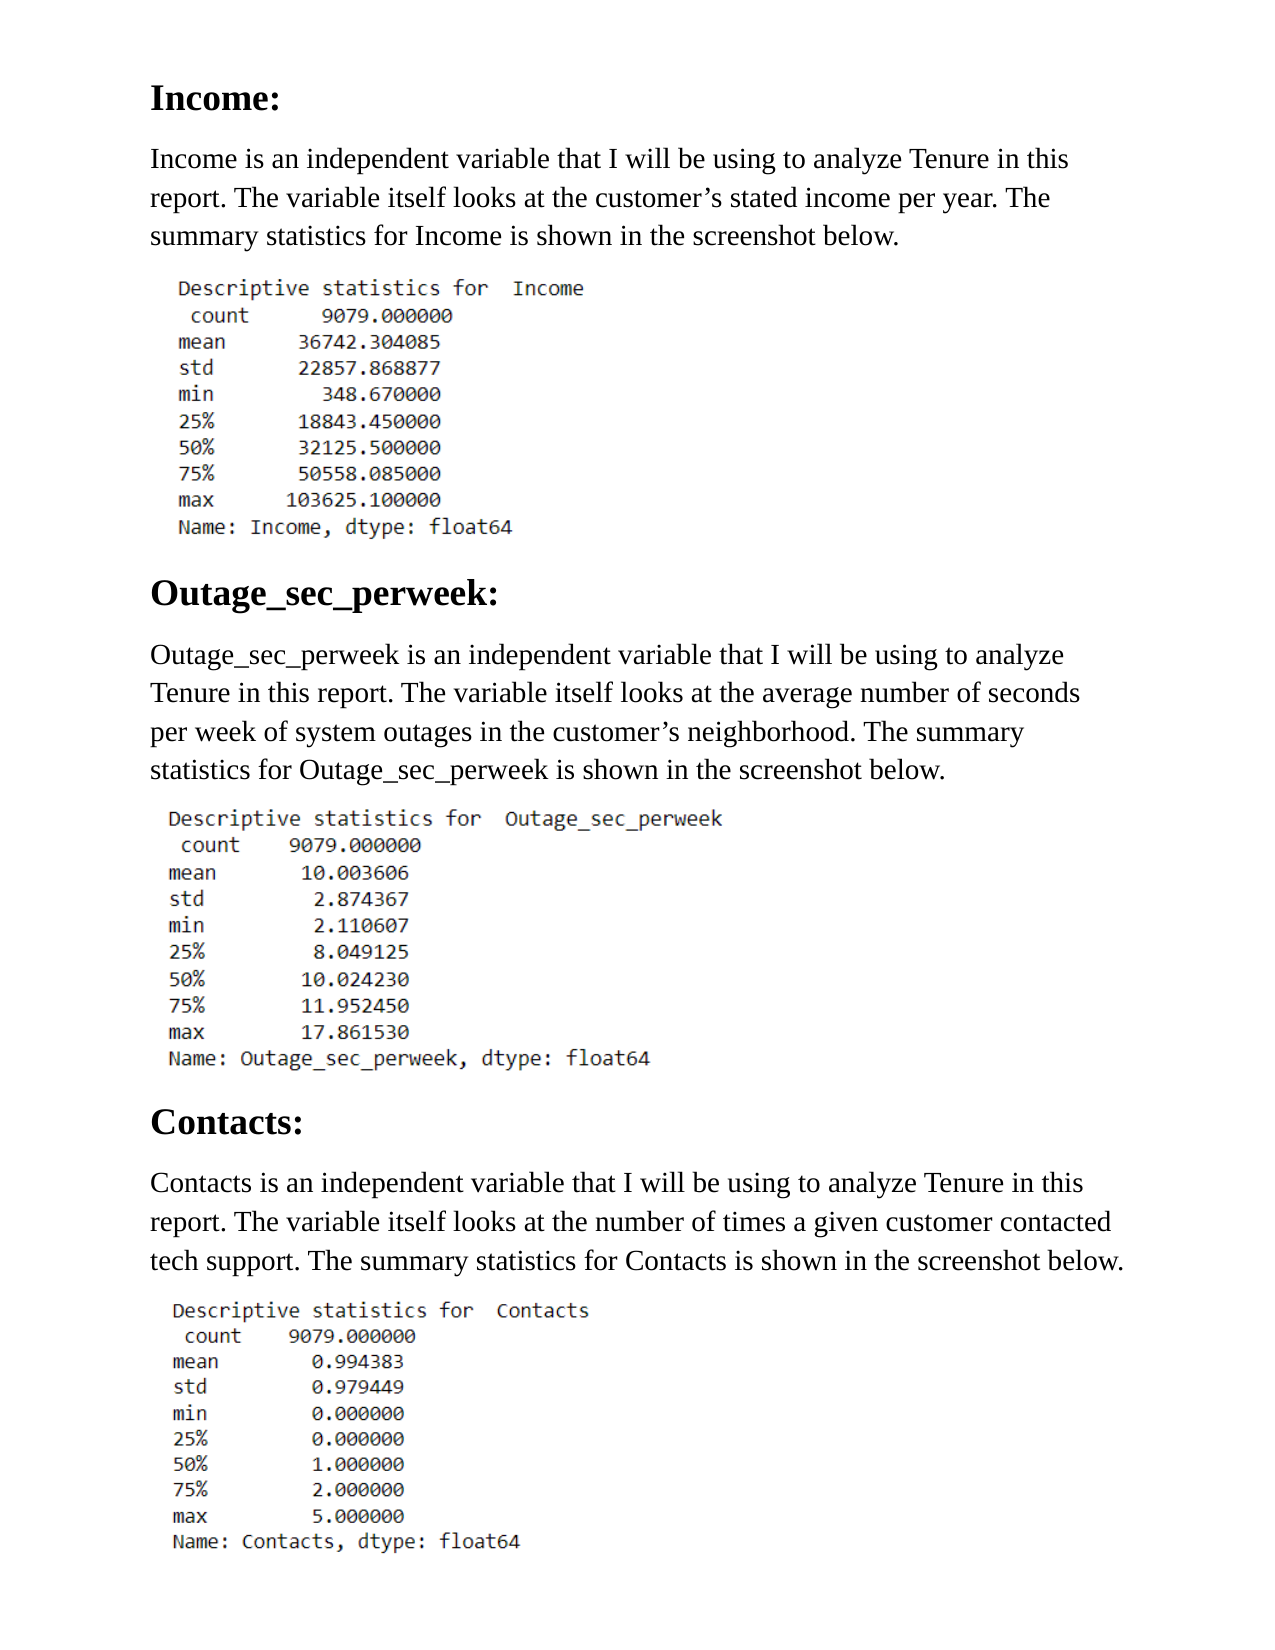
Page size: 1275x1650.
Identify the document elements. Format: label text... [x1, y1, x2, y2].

picture [150, 807, 742, 1078]
text Outage_sec_perweek is an independent variable that I will be using to analyze Tenure in this report. The variable itself looks at the average number of seconds per week of system outages in the customer’s neighborhood. The summary statistics for Outage_sec_perweek is shown in the screenshot below. [150, 637, 1125, 786]
text Outage_sec_perweek: [150, 571, 1125, 614]
text Income is an independent variable that I will be using to analyze Tenure in this report. The variable itself looks at the customer’s stated income per year. The summary statistics for Income is shown in the screenshot below. [150, 141, 1125, 252]
text Contacts: [150, 1099, 1125, 1142]
picture [150, 1297, 615, 1558]
text Contacts is an independent variable that I will be using to analyze Tenure in this report. The variable itself looks at the number of times a given customer contacted tech support. The summary statistics for Contacts is shown in the screenshot below. [150, 1166, 1125, 1276]
text Income: [150, 75, 1125, 118]
picture [150, 273, 609, 549]
